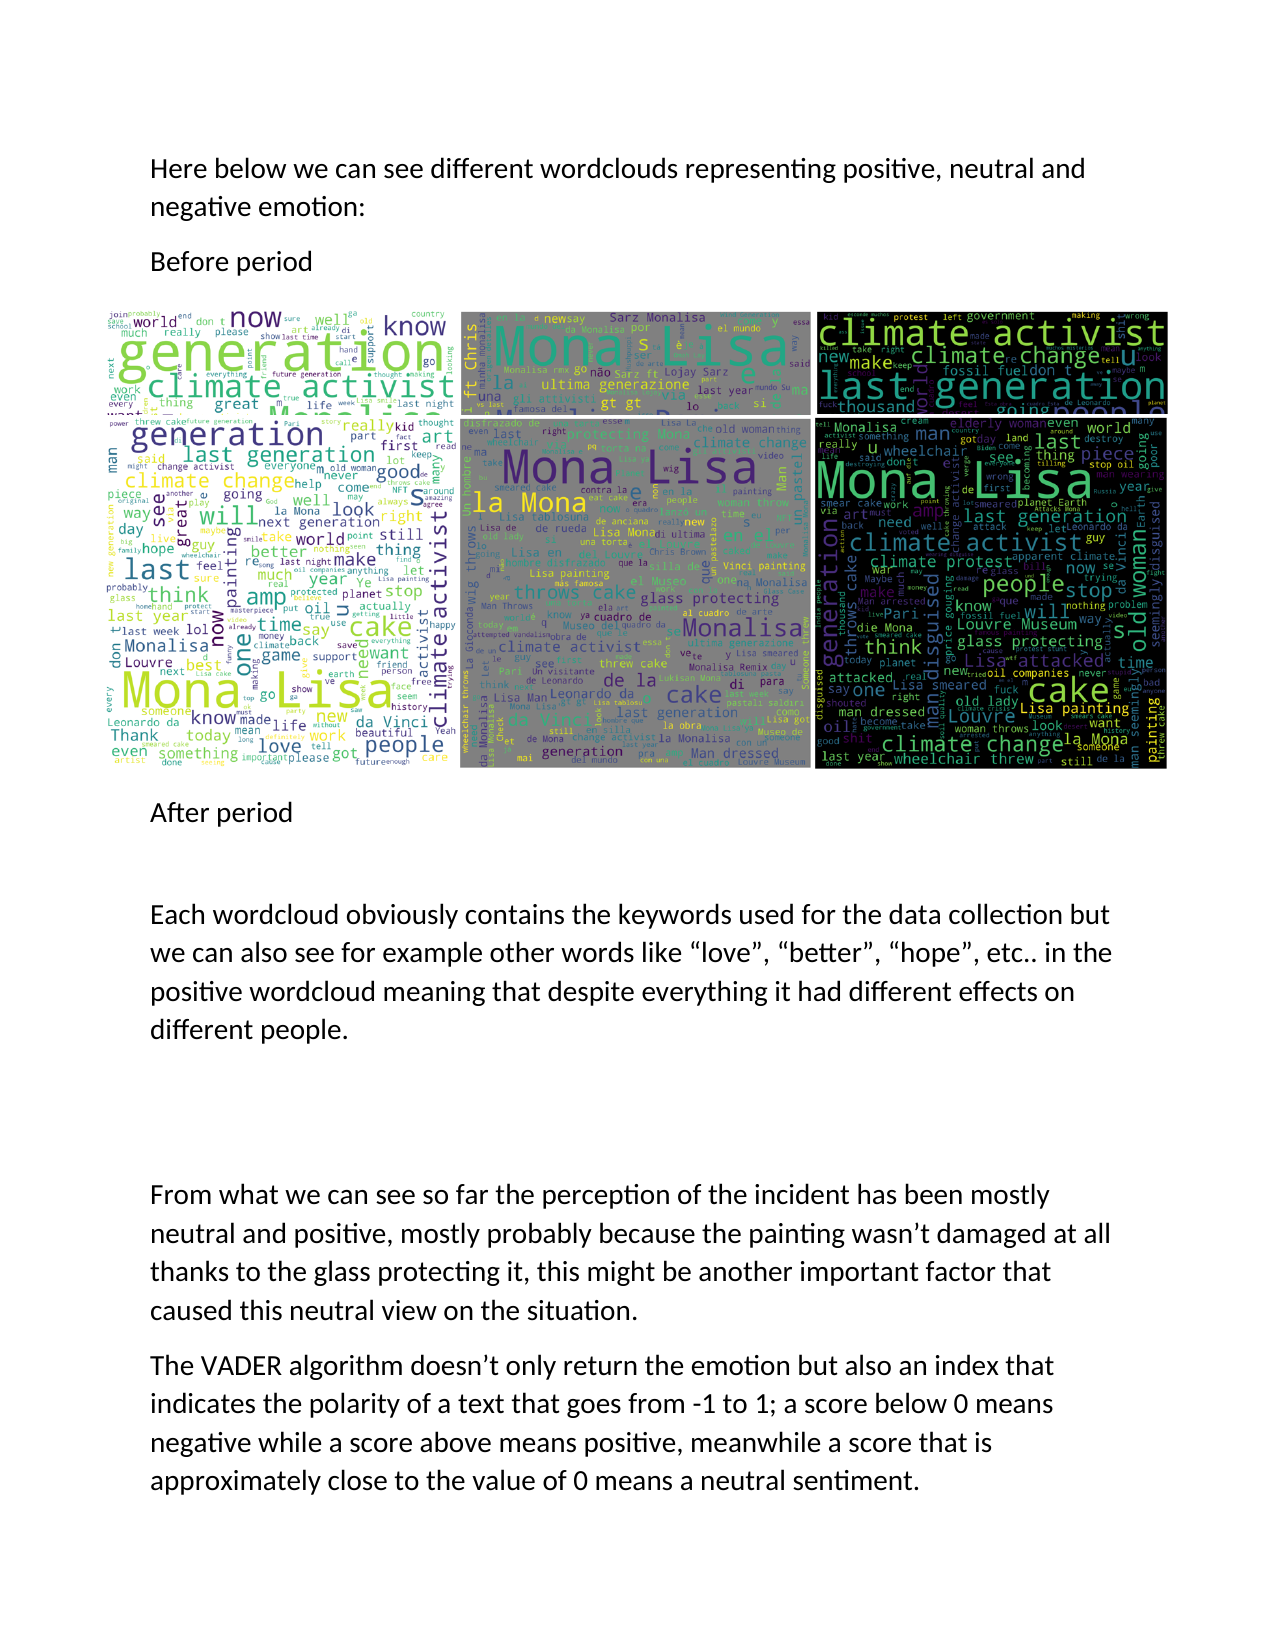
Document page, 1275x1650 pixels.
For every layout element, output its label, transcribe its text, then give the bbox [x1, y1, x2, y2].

text After period [150, 771, 1125, 829]
text From what we can see so far the perception of the incident has been mostly neutral and positive, mostly probably because the painting wasn’t damaged at all thanks to the glass protecting it, this might be another important factor that caused this neutral view on the situation. [150, 1176, 1125, 1327]
text The VADER algorithm doesn’t only return the emotion but also an index that indicates the polarity of a text that goes from -1 to 1; a score below 0 means negative while a score above means positive, meanwhile a score that is approximately close to the value of 0 means a neutral sentiment. [150, 1347, 1125, 1498]
text Each wordcloud obviously contains the keywords used for the data collection but we can also see for example other words like “love”, “better”, “hope”, etc.. in the positive wordcloud meaning that despite everything it had different effects on different people. [150, 896, 1125, 1047]
picture [102, 308, 1170, 772]
text Before period [150, 243, 1125, 279]
text Here below we can see different wordclouds representing positive, neutral and negative emotion: [150, 150, 1125, 224]
